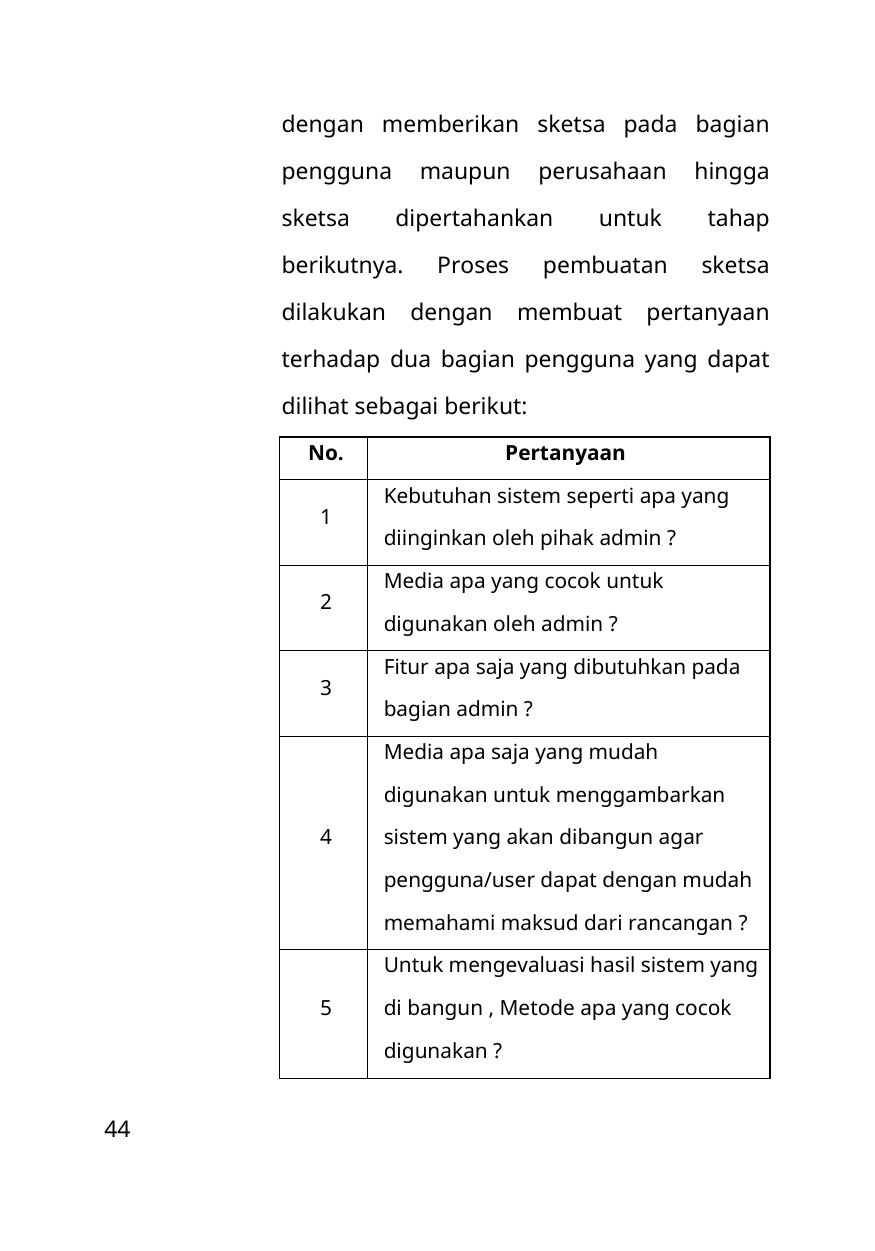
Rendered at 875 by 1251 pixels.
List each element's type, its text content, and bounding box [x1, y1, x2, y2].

table_cell Kebutuhan sistem seperti apa yang diinginkan oleh pihak admin ? [368, 480, 769, 565]
table_cell 5 [280, 950, 367, 1077]
table_cell Untuk mengevaluasi hasil sistem yang di bangun , Metode apa yang cocok digunakan ? [368, 950, 769, 1077]
text dengan memberikan sketsa pada bagian pengguna maupun perusahaan hingga sketsa dipertahankan untuk tahap berikutnya. Proses pembuatan sketsa dilakukan dengan membuat pertanyaan terhadap dua bagian pengguna yang dapat dilihat sebagai berikut: [281, 108, 770, 421]
table_cell 3 [280, 651, 367, 736]
table_cell Media apa yang cocok untuk digunakan oleh admin ? [368, 566, 769, 650]
table_header Pertanyaan [368, 438, 769, 479]
table_cell 1 [280, 480, 367, 565]
table_cell Media apa saja yang mudah digunakan untuk menggambarkan sistem yang akan dibangun agar pengguna/user dapat dengan mudah memahami maksud dari rancangan ? [368, 737, 769, 949]
table_cell 4 [280, 737, 367, 949]
table_cell 2 [280, 566, 367, 650]
table_header No. [280, 438, 367, 479]
table_cell Fitur apa saja yang dibutuhkan pada bagian admin ? [368, 651, 769, 736]
